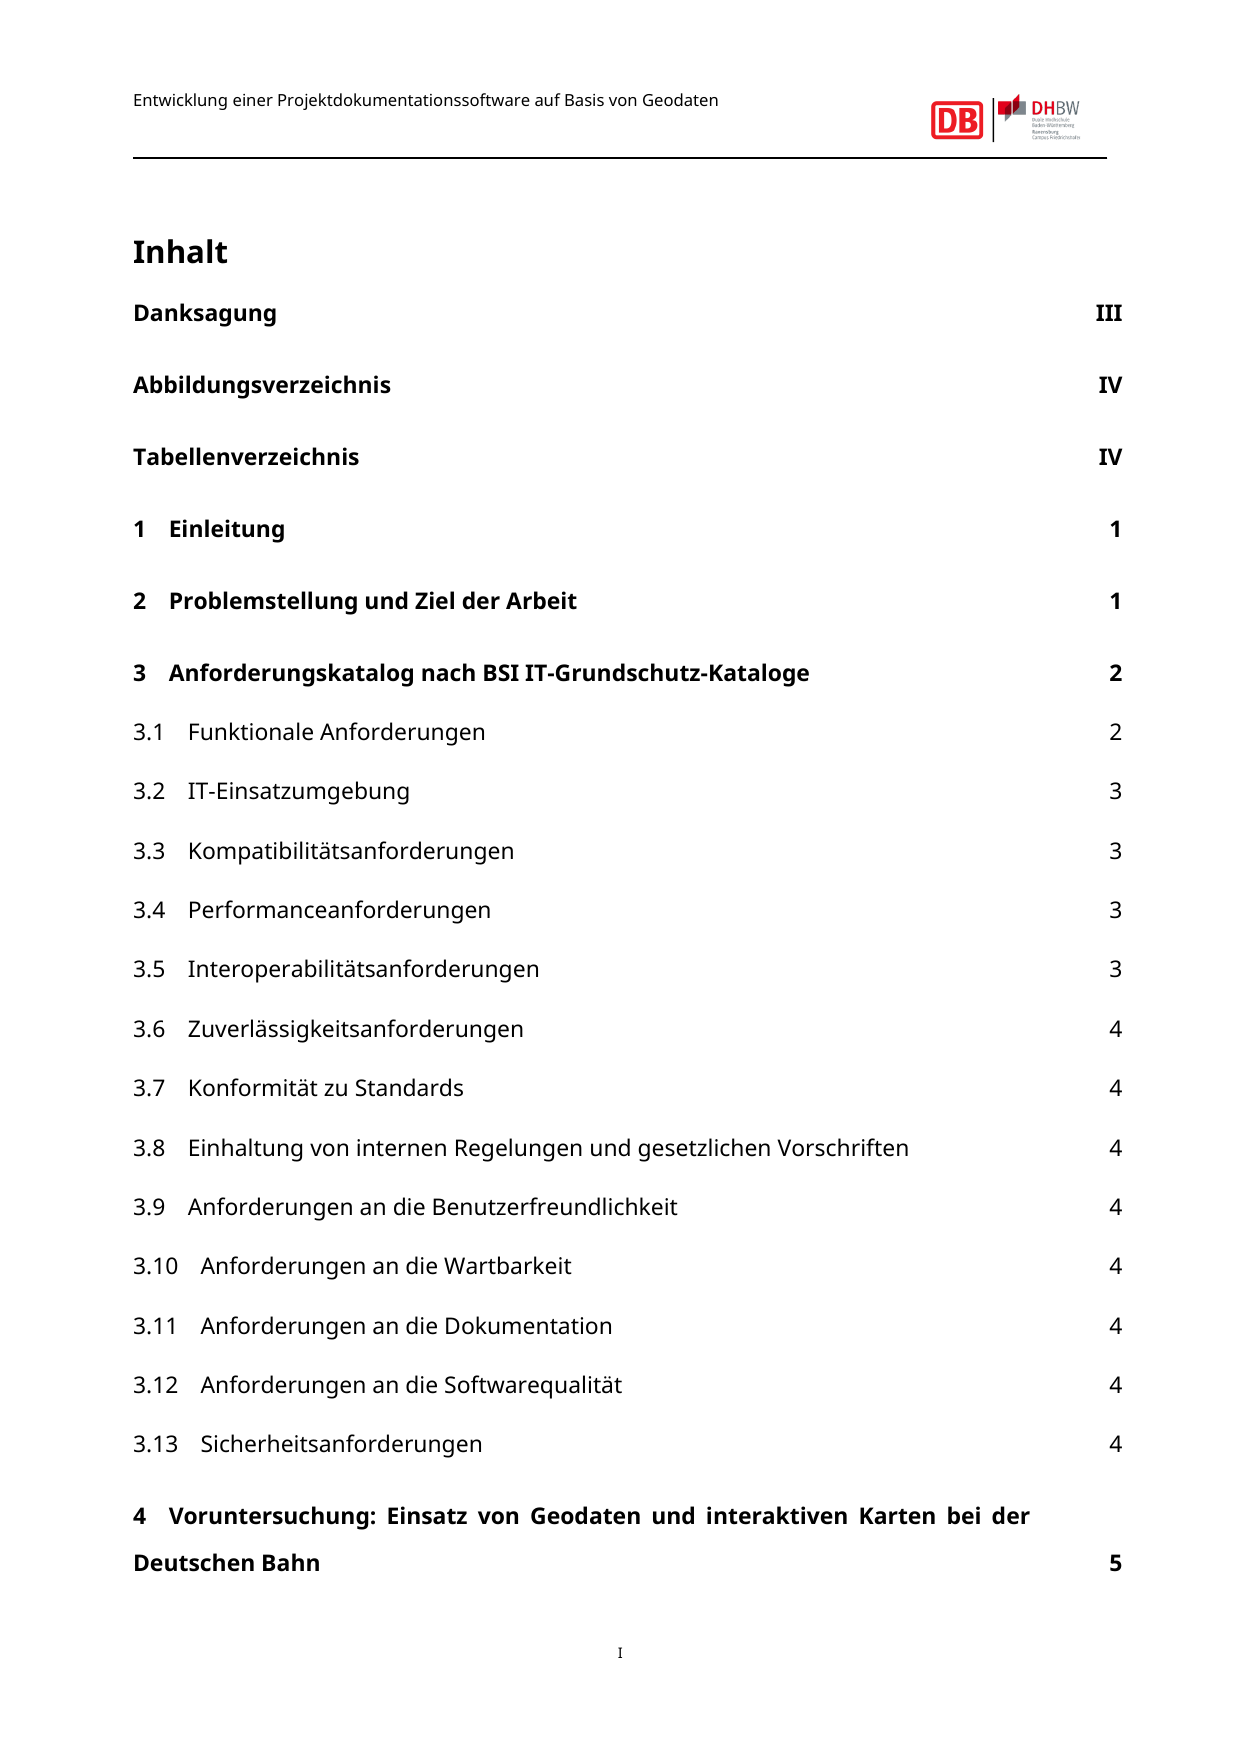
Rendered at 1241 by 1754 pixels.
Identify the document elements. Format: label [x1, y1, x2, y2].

picture [931, 101, 984, 140]
picture [998, 94, 1081, 140]
